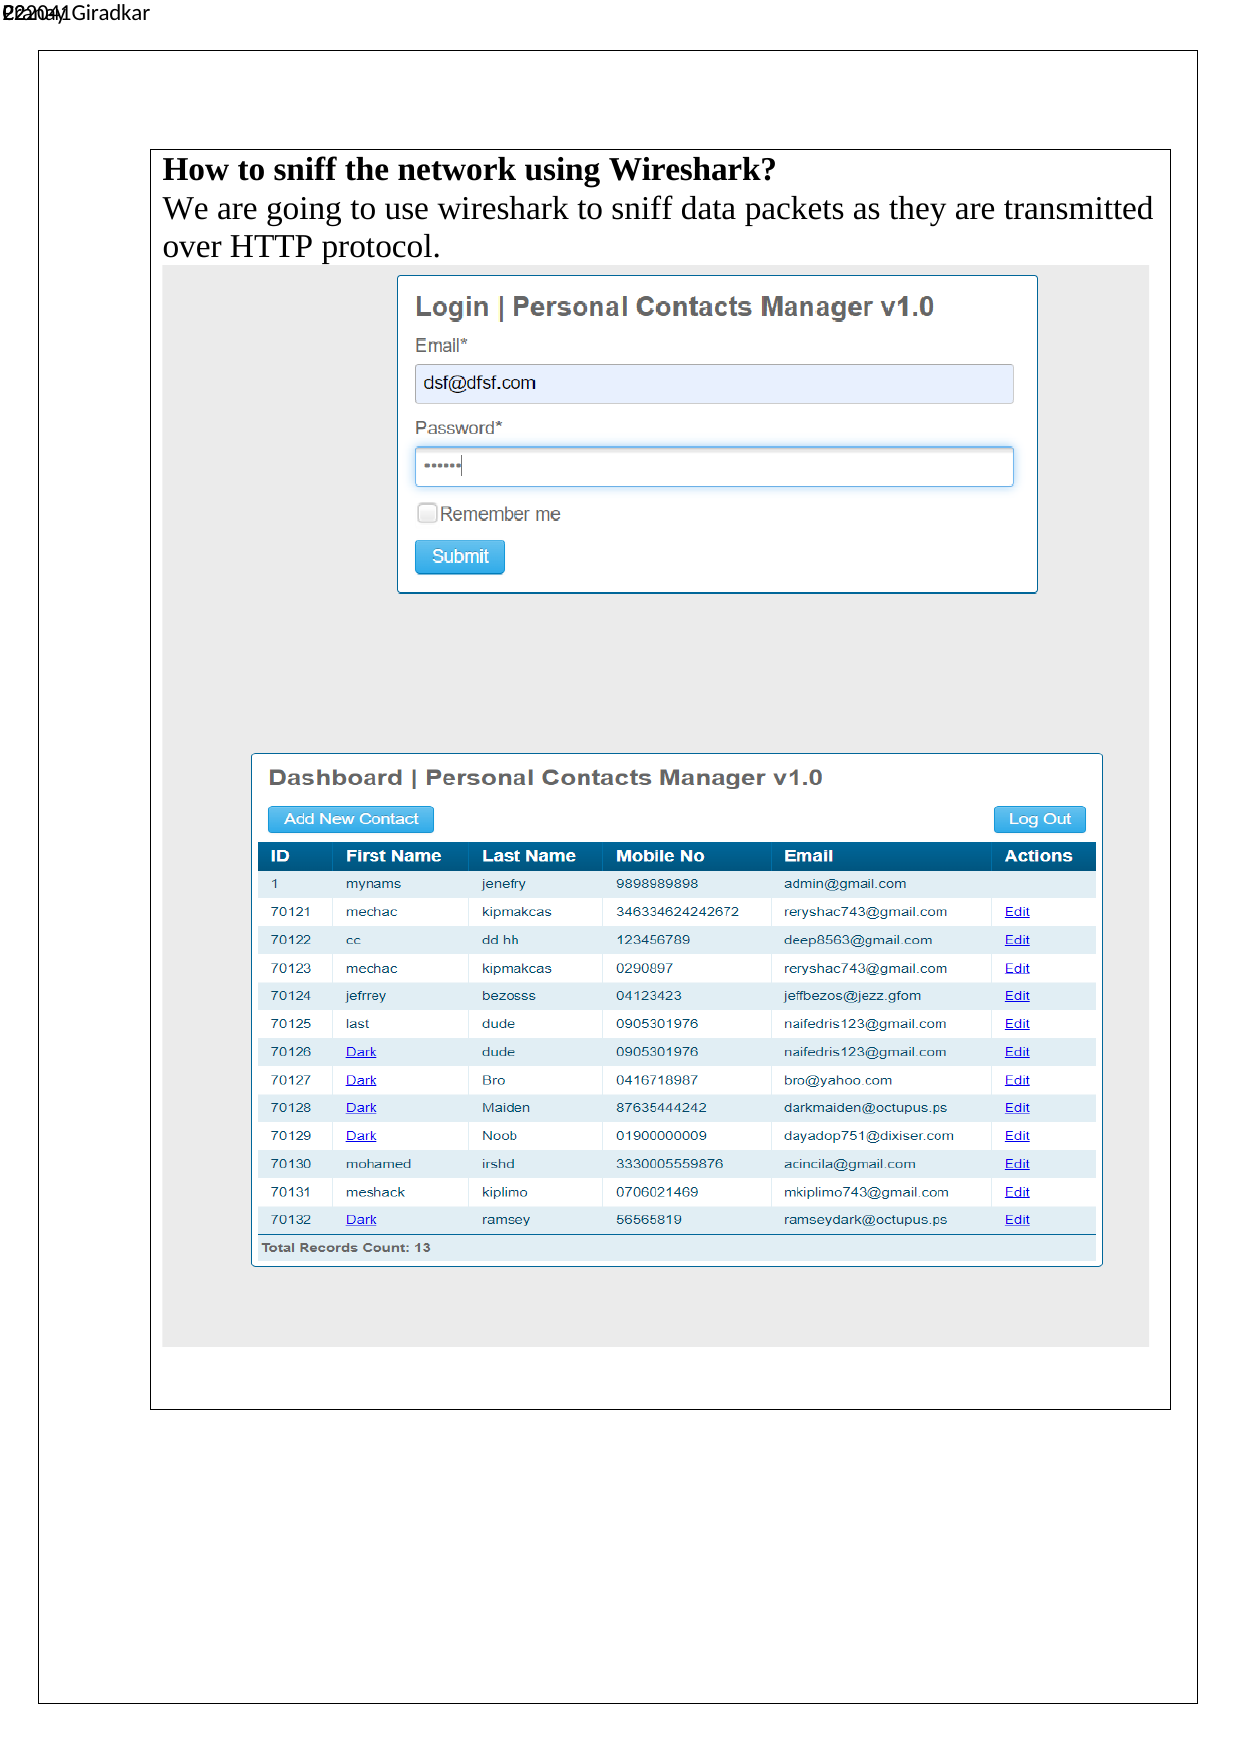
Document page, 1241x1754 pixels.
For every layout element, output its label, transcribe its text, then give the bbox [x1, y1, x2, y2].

picture [162, 265, 1150, 1347]
table_header How to sniff the network using Wireshark? We are going to use wireshark to sniff data packets as they are transmitted over HTTP protocol. [151, 150, 1170, 1409]
